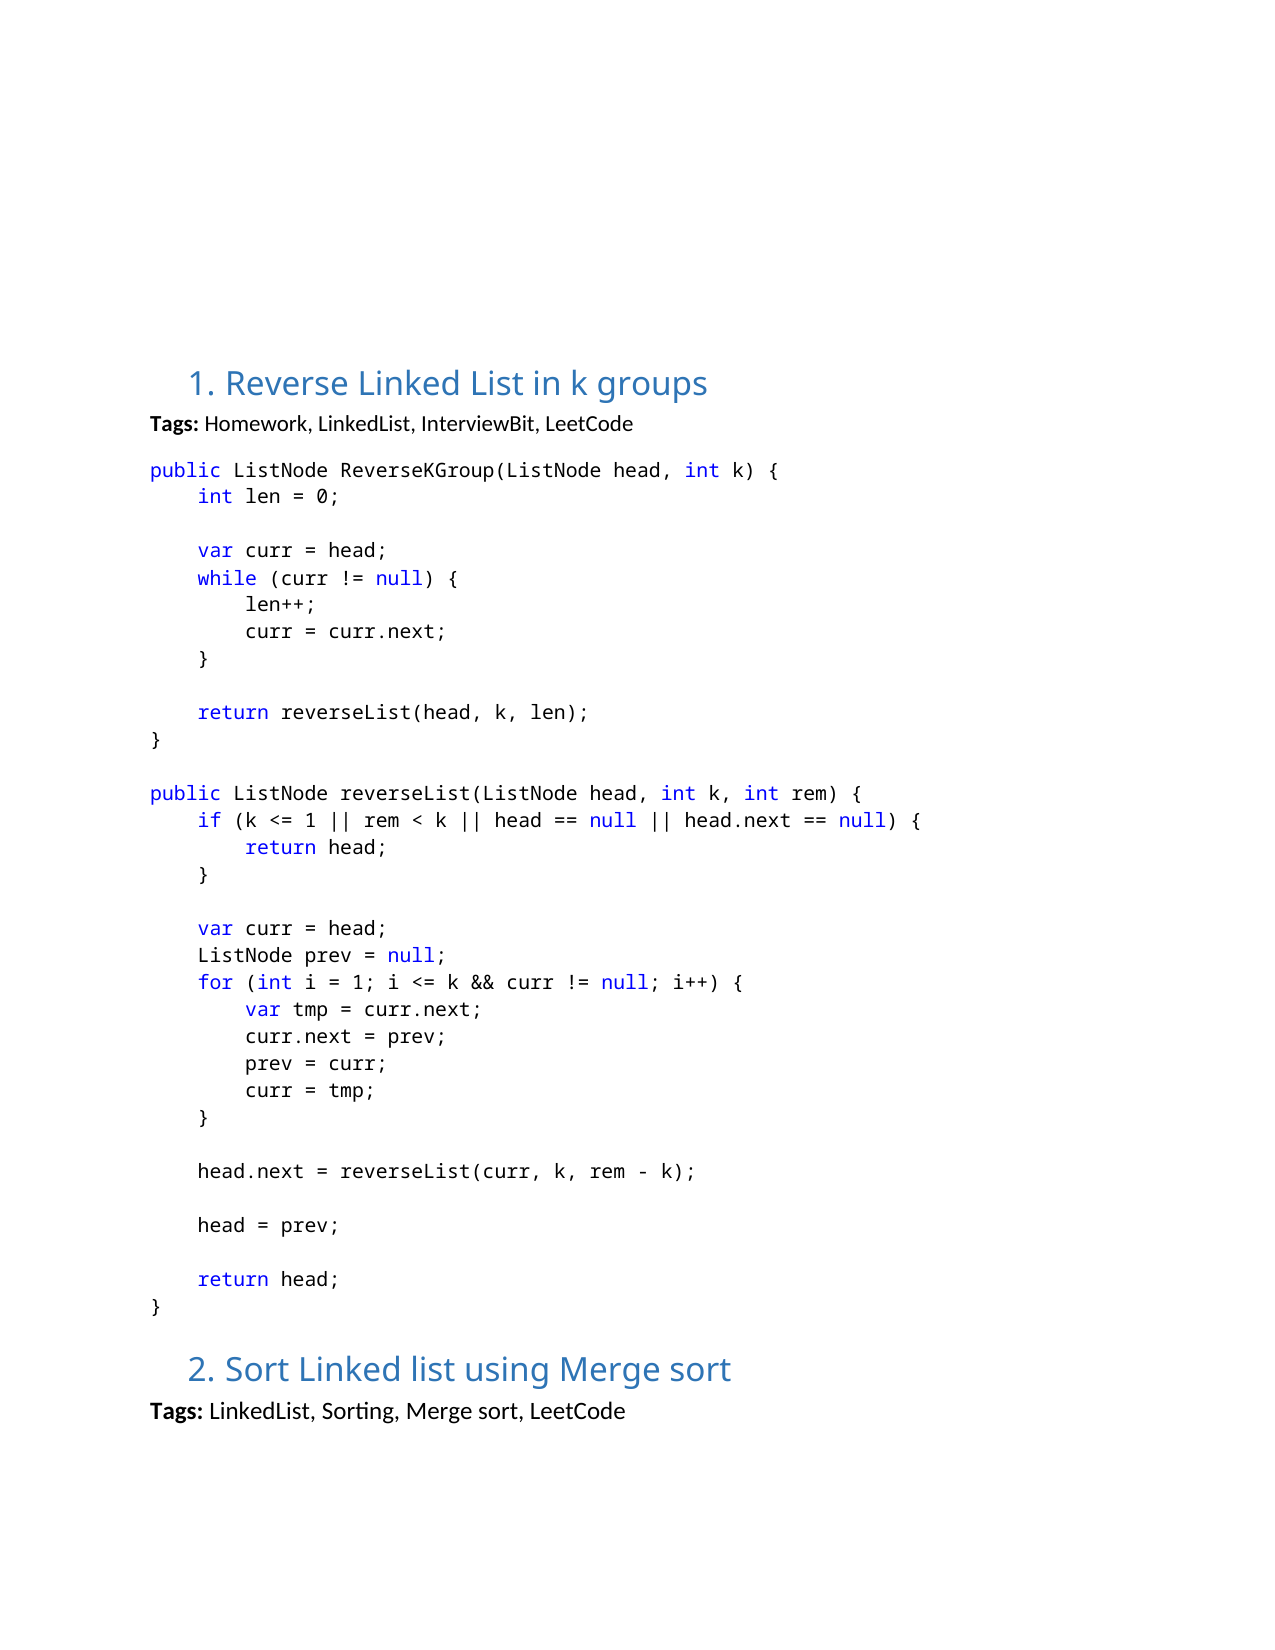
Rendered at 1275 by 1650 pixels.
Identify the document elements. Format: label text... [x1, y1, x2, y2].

text head = prev; [150, 1211, 1125, 1238]
text return head; [150, 833, 1125, 861]
text if (k <= 1 || rem < k || head == null || head.next == null) { [150, 807, 1125, 833]
text prev = curr; [150, 1049, 1125, 1076]
text curr = tmp; [150, 1076, 1125, 1103]
text curr.next = prev; [150, 1022, 1125, 1049]
text return head; [150, 1265, 1125, 1292]
text } [150, 1292, 1125, 1319]
text } [150, 861, 1125, 887]
text } [150, 645, 1125, 672]
text public ListNode reverseList(ListNode head, int k, int rem) { [150, 779, 1125, 807]
text for (int i = 1; i <= k && curr != null; i++) { [150, 968, 1125, 995]
text Tags: LinkedList, Sorting, Merge sort, LeetCode [150, 1395, 1125, 1426]
text var tmp = curr.next; [150, 995, 1125, 1022]
text int len = 0; [150, 483, 1125, 510]
subtitle Sort Linked list using Merge sort [187, 1346, 1125, 1392]
text } [150, 1103, 1125, 1130]
text return reverseList(head, k, len); [150, 699, 1125, 726]
text public ListNode ReverseKGroup(ListNode head, int k) { [150, 456, 1125, 483]
text } [150, 726, 1125, 753]
text var curr = head; [150, 537, 1125, 564]
subtitle Reverse Linked List in k groups [187, 360, 1125, 405]
text while (curr != null) { [150, 564, 1125, 591]
text curr = curr.next; [150, 618, 1125, 645]
text len++; [150, 591, 1125, 618]
text var curr = head; [150, 914, 1125, 941]
text Tags: Homework, LinkedList, InterviewBit, LeetCode [150, 409, 1125, 437]
text ListNode prev = null; [150, 941, 1125, 968]
text head.next = reverseList(curr, k, rem - k); [150, 1157, 1125, 1184]
